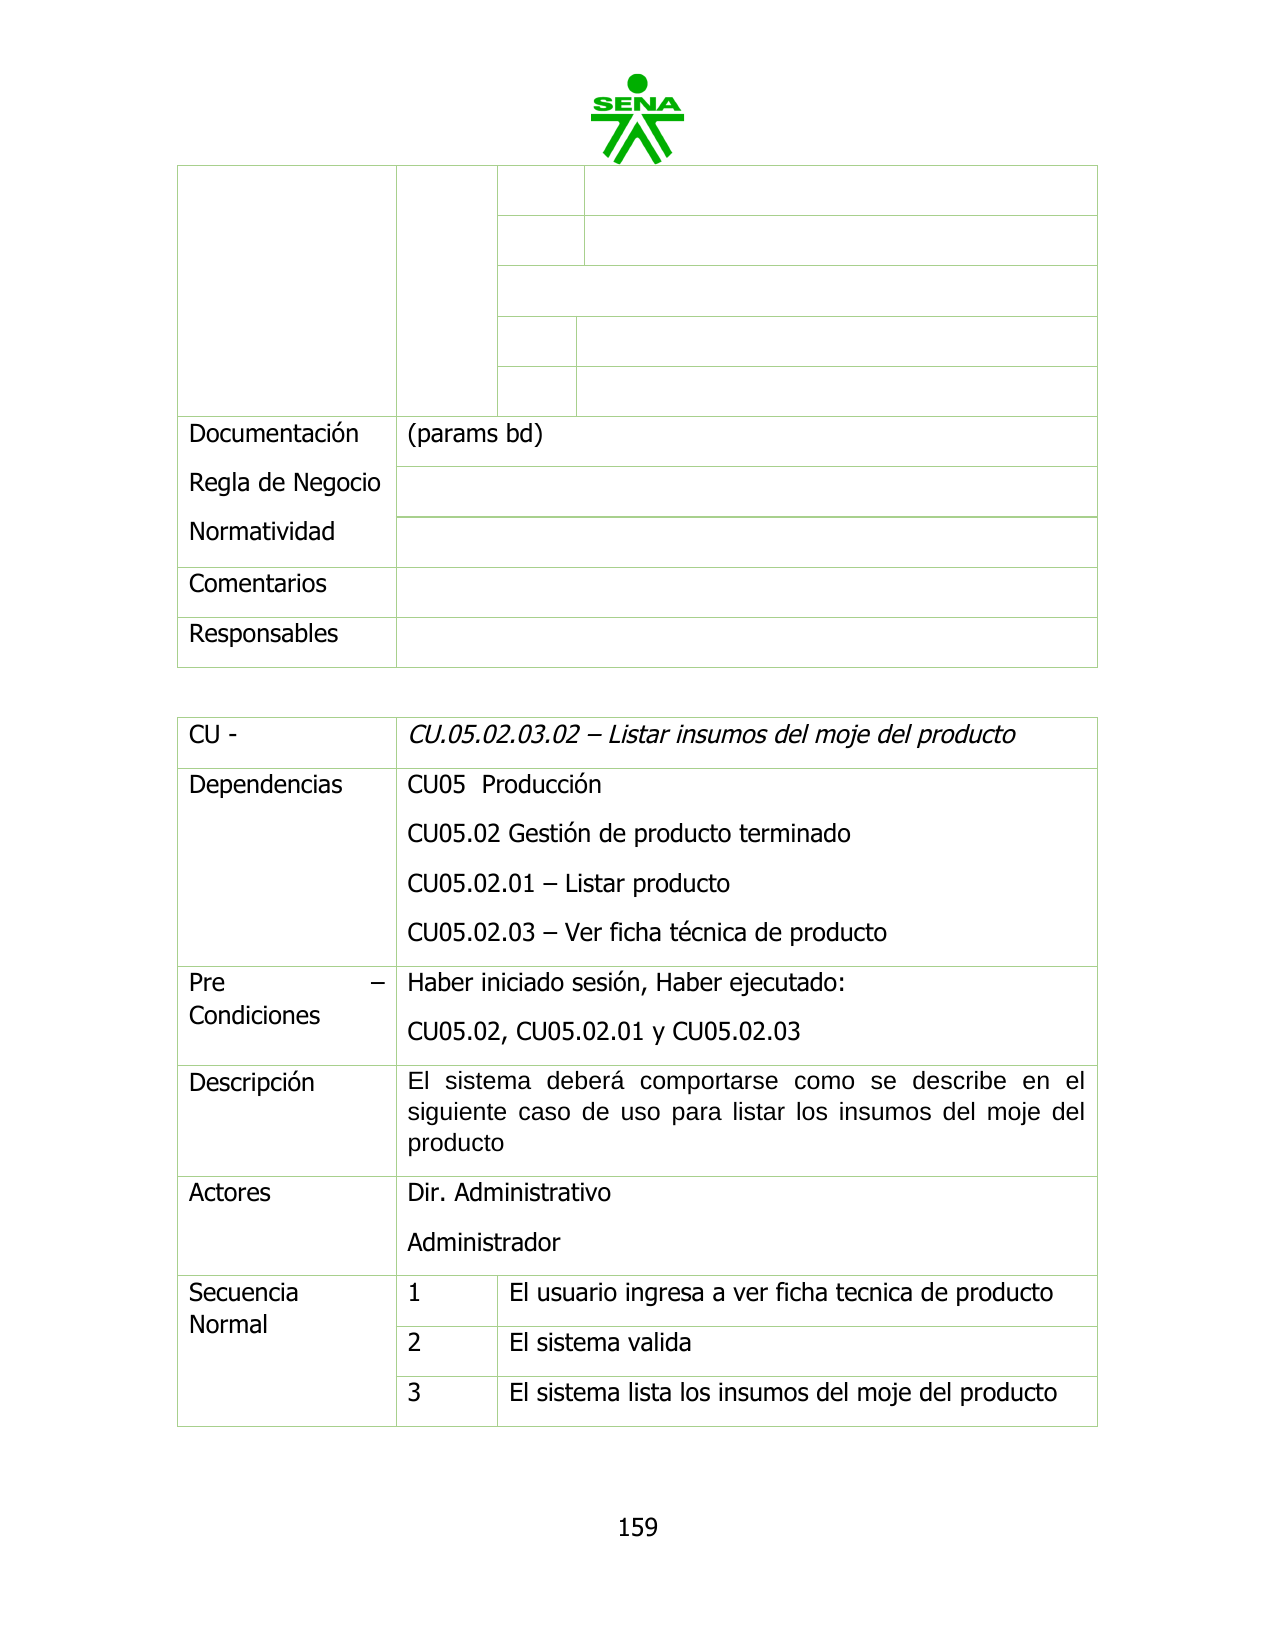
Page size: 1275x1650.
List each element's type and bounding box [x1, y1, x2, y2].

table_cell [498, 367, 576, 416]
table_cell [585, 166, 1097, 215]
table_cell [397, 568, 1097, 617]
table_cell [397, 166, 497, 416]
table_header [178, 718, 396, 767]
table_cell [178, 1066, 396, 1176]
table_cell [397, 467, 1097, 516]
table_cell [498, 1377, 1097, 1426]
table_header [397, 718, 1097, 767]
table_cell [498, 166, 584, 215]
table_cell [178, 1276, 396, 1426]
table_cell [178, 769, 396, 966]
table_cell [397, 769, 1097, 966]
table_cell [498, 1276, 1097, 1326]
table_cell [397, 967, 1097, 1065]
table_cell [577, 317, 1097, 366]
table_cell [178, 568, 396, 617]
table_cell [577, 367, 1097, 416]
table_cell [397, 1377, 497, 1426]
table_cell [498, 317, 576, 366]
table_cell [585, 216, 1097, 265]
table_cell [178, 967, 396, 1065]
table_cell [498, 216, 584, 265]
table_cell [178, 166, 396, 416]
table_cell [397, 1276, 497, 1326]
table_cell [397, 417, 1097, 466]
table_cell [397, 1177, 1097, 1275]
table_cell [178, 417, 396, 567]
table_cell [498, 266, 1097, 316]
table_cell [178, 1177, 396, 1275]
picture [591, 73, 685, 165]
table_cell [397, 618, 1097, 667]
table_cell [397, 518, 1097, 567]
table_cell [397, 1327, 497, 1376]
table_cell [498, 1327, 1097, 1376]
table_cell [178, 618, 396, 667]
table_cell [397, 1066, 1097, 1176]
